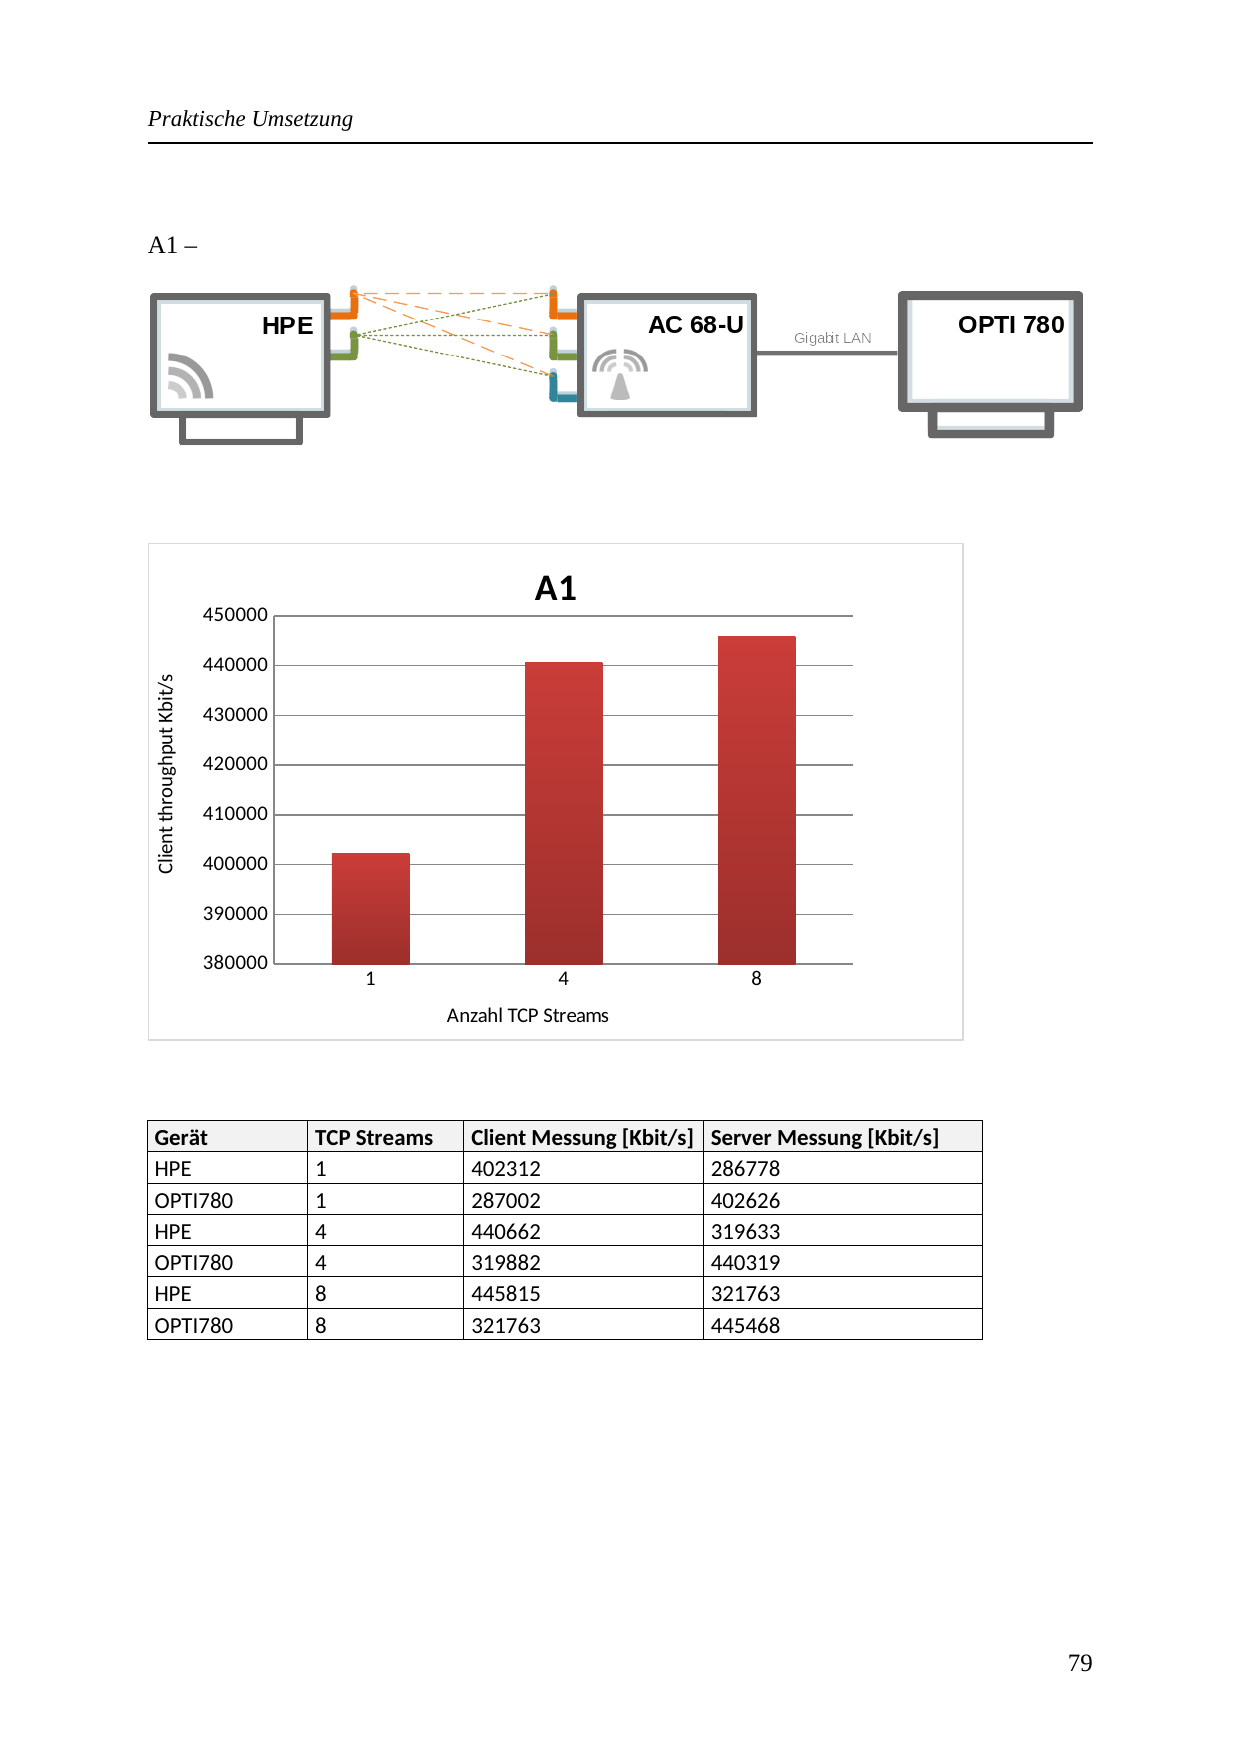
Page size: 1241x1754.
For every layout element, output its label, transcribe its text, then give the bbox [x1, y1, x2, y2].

table_cell 1 [308, 1152, 463, 1182]
table_cell 321763 [704, 1277, 982, 1307]
table_header TCP Streams [308, 1121, 463, 1151]
table_cell HPE [148, 1215, 307, 1245]
table_header Gerät [148, 1121, 307, 1151]
table_cell 8 [308, 1277, 463, 1307]
table_cell OPTI780 [148, 1309, 307, 1339]
table_cell 1 [308, 1184, 463, 1214]
table_cell 321763 [464, 1309, 703, 1339]
table_cell 287002 [464, 1184, 703, 1214]
table_cell 402626 [704, 1184, 982, 1214]
table_cell OPTI780 [148, 1246, 307, 1276]
table_cell 4 [308, 1246, 463, 1276]
table_cell HPE [148, 1152, 307, 1182]
table_cell HPE [148, 1277, 307, 1307]
text A1 – [148, 230, 1093, 259]
table_cell 445468 [704, 1309, 982, 1339]
table_cell 286778 [704, 1152, 982, 1182]
table_cell OPTI780 [148, 1184, 307, 1214]
table_cell 440319 [704, 1246, 982, 1276]
table_cell 8 [308, 1309, 463, 1339]
table_cell 4 [308, 1215, 463, 1245]
table_cell 440662 [464, 1215, 703, 1245]
table_cell 319633 [704, 1215, 982, 1245]
table_cell 445815 [464, 1277, 703, 1307]
table_header Client Messung [Kbit/s] [464, 1121, 703, 1151]
table_header Server Messung [Kbit/s] [704, 1121, 982, 1151]
table_cell 402312 [464, 1152, 703, 1182]
table_cell 319882 [464, 1246, 703, 1276]
